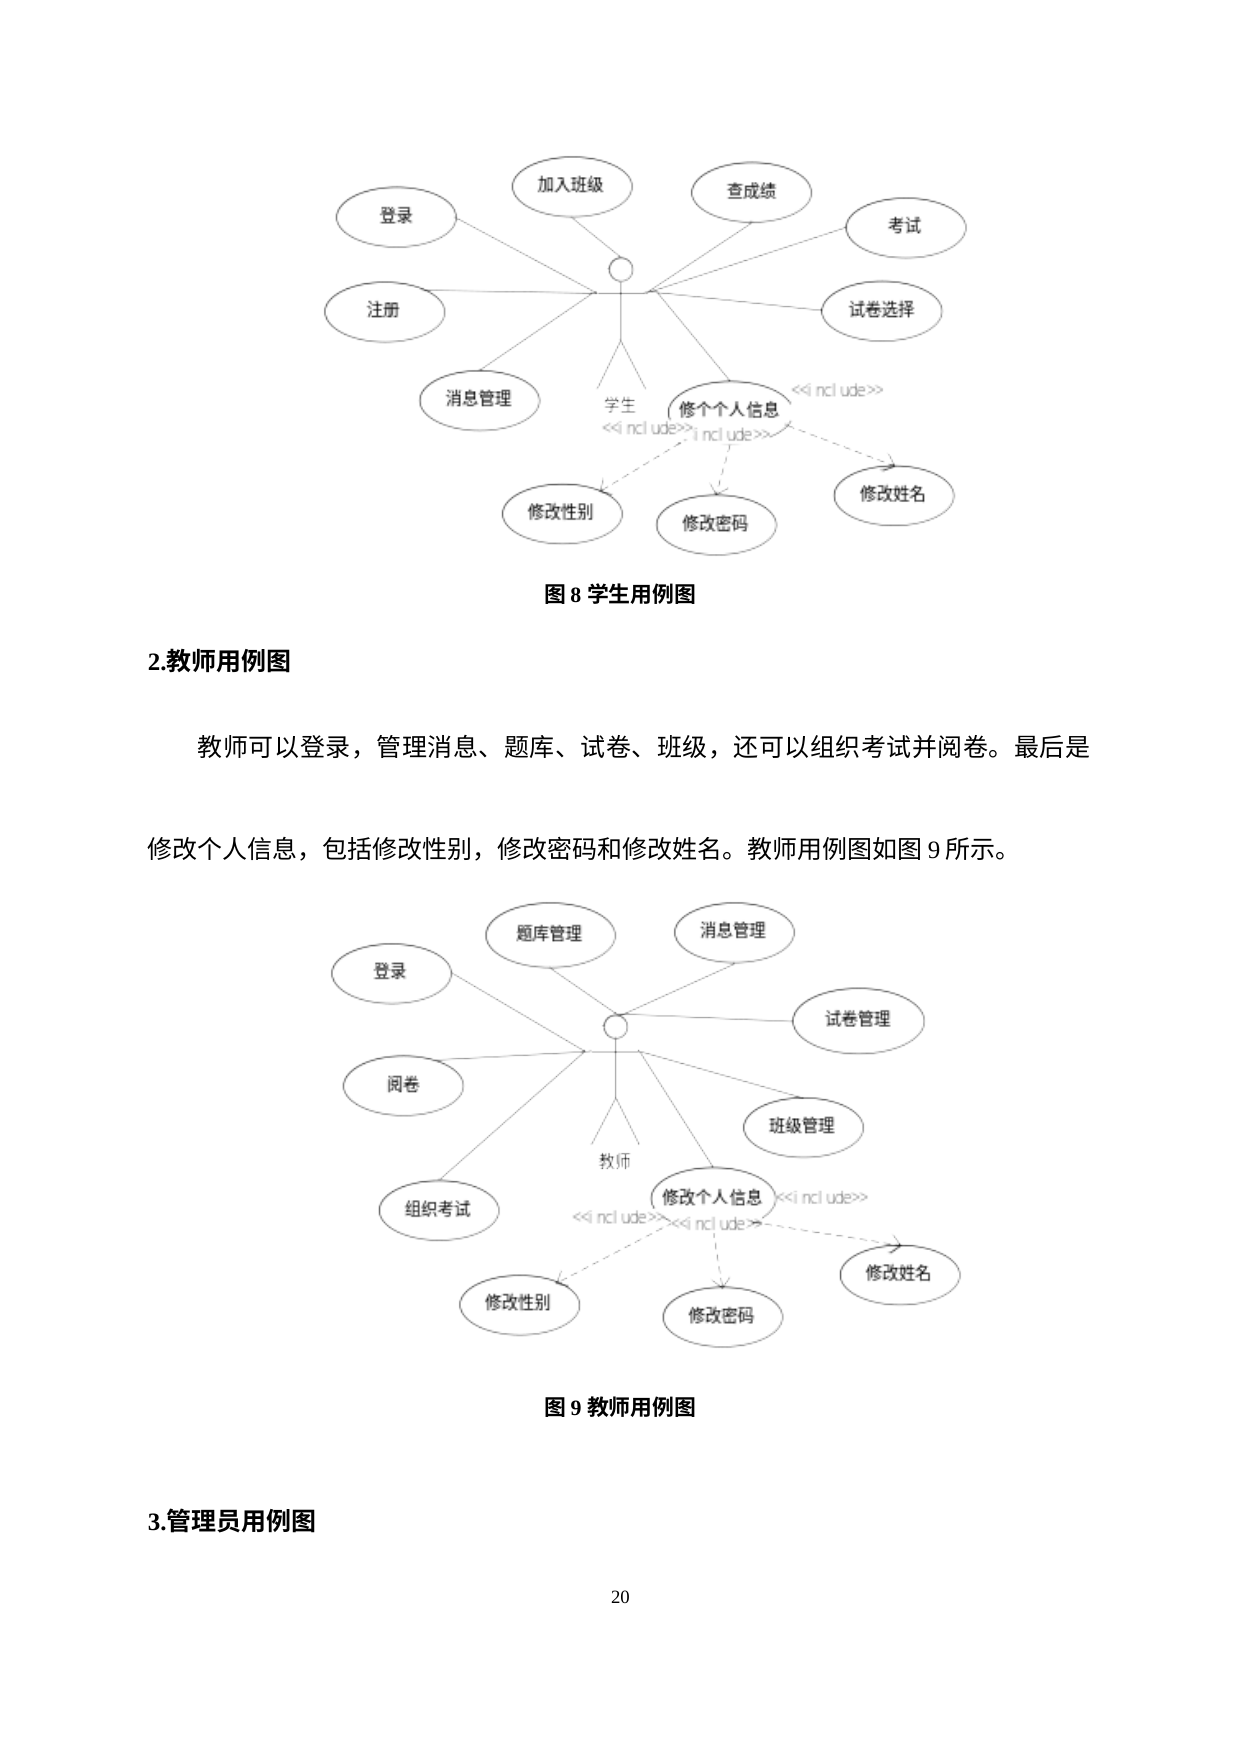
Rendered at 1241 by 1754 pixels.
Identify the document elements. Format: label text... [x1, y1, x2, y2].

list 教师用例图 [148, 625, 1092, 693]
list 管理员用例图 [148, 1486, 1092, 1553]
text 图9 教师用例图 [148, 1389, 1092, 1423]
text 教师可以登录，管理消息、题库、试卷、班级，还可以组织考试并阅卷。最后是修改个人信息，包括修改性别，修改密码和修改姓名。教师用例图如图9所示。 [148, 711, 1092, 881]
text 图8 学生用例图 [148, 576, 1092, 609]
